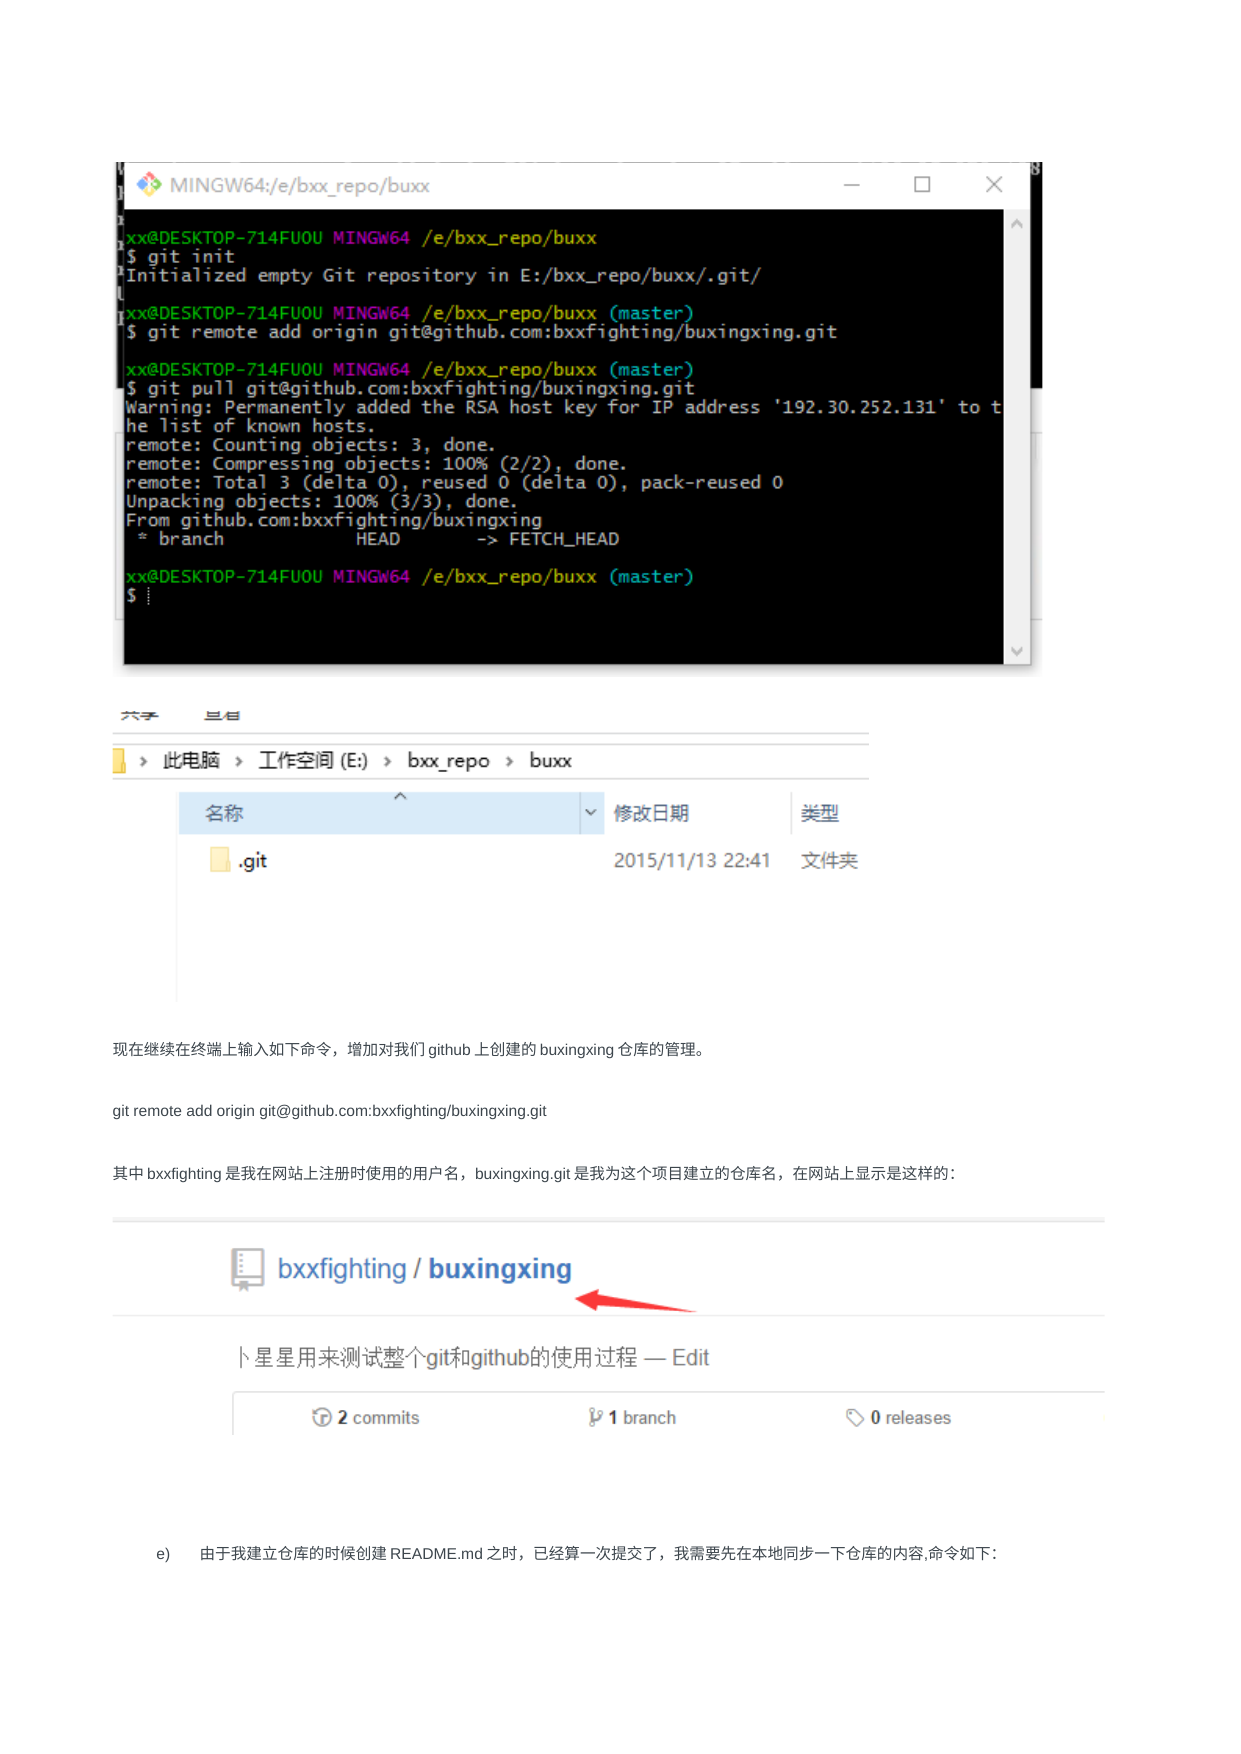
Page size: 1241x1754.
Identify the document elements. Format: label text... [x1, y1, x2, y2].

picture [112, 711, 869, 1002]
picture [112, 162, 1043, 677]
text git remote add origin git@github.com:bxxfighting/buxingxing.git [112, 1094, 1128, 1127]
picture [112, 1217, 1105, 1435]
text e) 由于我建立仓库的时候创建README.md之时，已经算一次提交了，我需要先在本地同步一下仓库的内容,命令如下： [156, 1536, 1128, 1569]
text 现在继续在终端上输入如下命令，增加对我们github上创建的buxingxing仓库的管理。 [112, 1033, 1128, 1065]
text 其中bxxfighting是我在网站上注册时使用的用户名，buxingxing.git是我为这个项目建立的仓库名，在网站上显示是这样的： [112, 1156, 1128, 1189]
